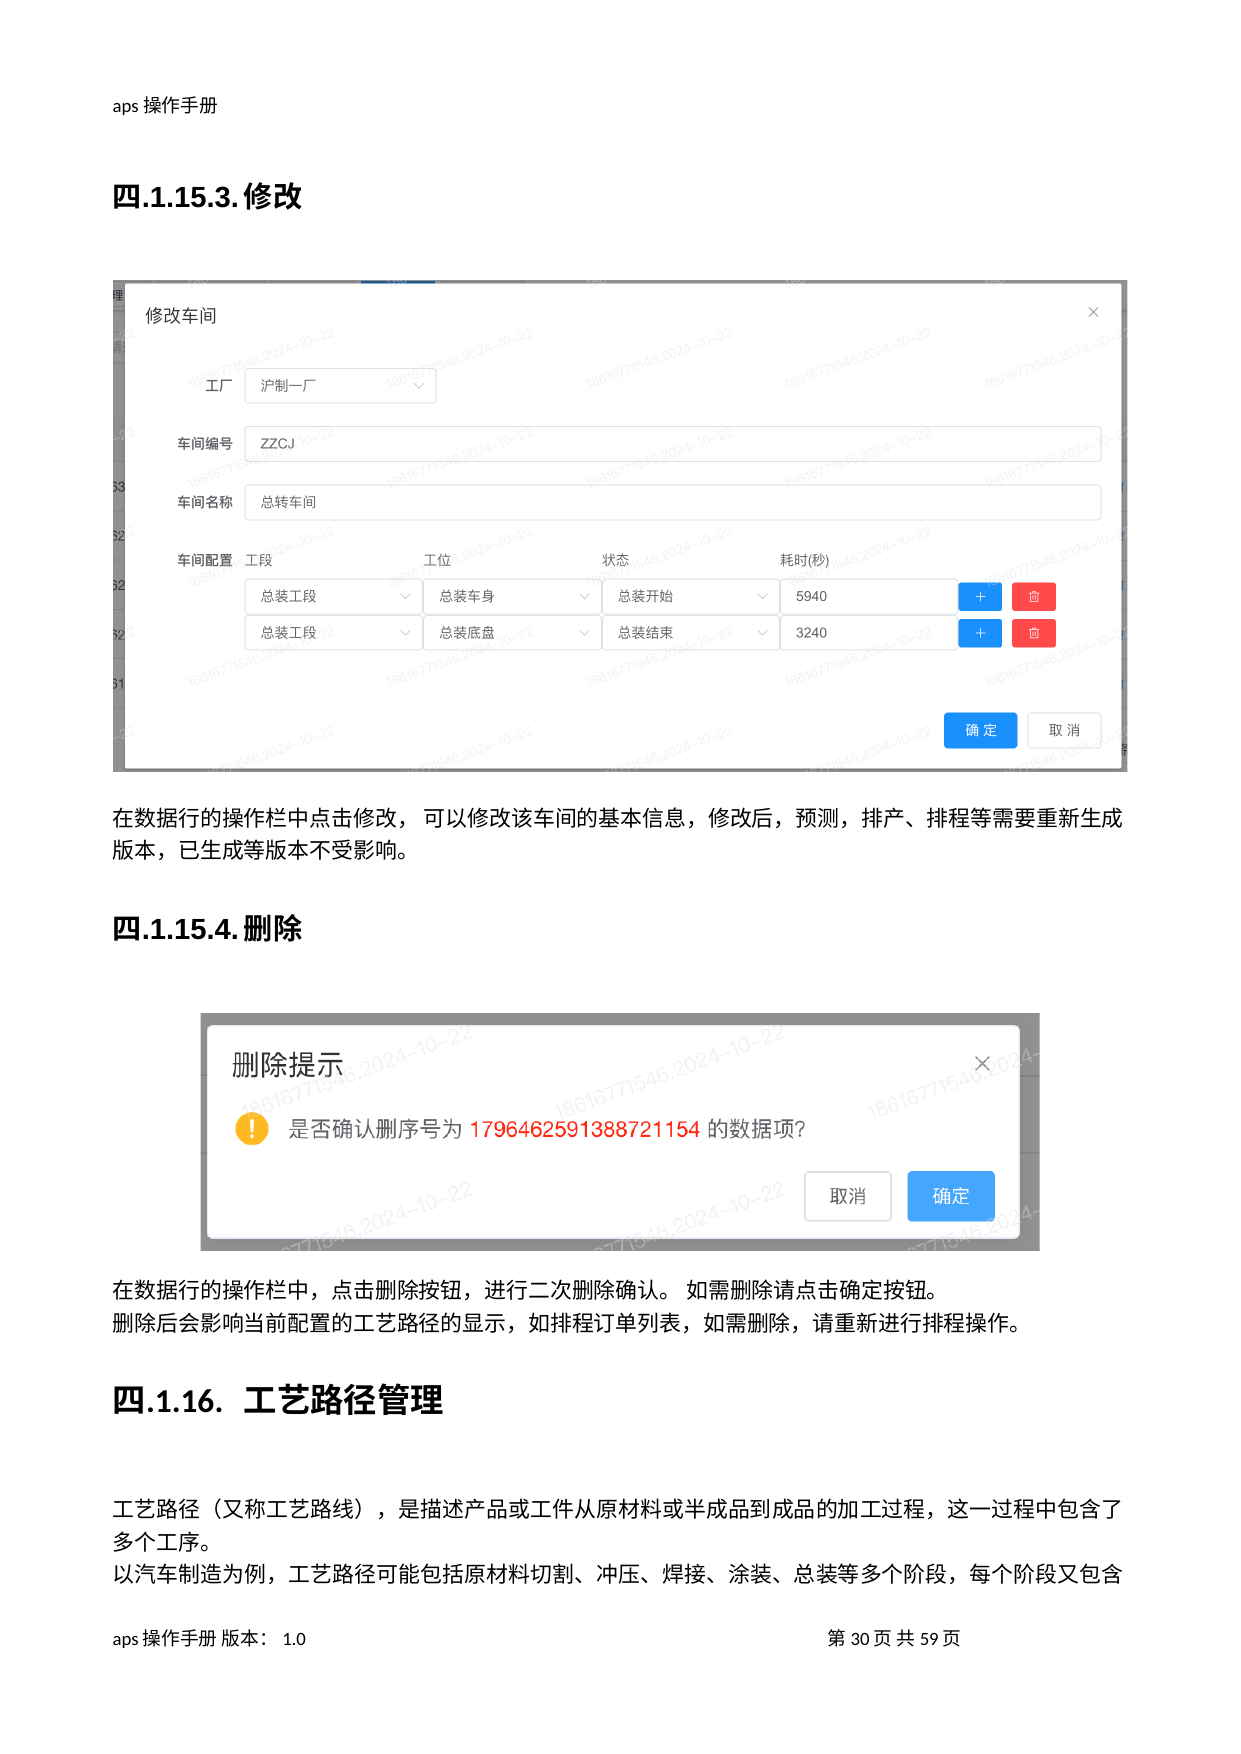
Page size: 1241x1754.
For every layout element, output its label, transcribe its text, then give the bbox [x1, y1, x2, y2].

picture [113, 280, 1128, 772]
text 删除后会影响当前配置的工艺路径的显示，如排程订单列表，如需删除，请重新进行排程操作。 [112, 1306, 1128, 1338]
subtitle 删除 [112, 894, 1128, 959]
text 工艺路径（又称工艺路线），是描述产品或工件从原材料或半成品到成品的加工过程，这一过程中包含了多个工序。 [112, 1492, 1128, 1557]
picture [200, 1013, 1040, 1251]
text 在数据行的操作栏中，点击删除按钮，进行二次删除确认。 如需删除请点击确定按钮。 [112, 1273, 1128, 1306]
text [112, 1557, 1128, 1589]
text 在数据行的操作栏中点击修改， 可以修改该车间的基本信息，修改后，预测，排产、排程等需要重新生成版本，已生成等版本不受影响。 [112, 800, 1128, 865]
subtitle 修改 [112, 162, 1128, 227]
subtitle 工艺路径管理 [112, 1365, 1128, 1430]
